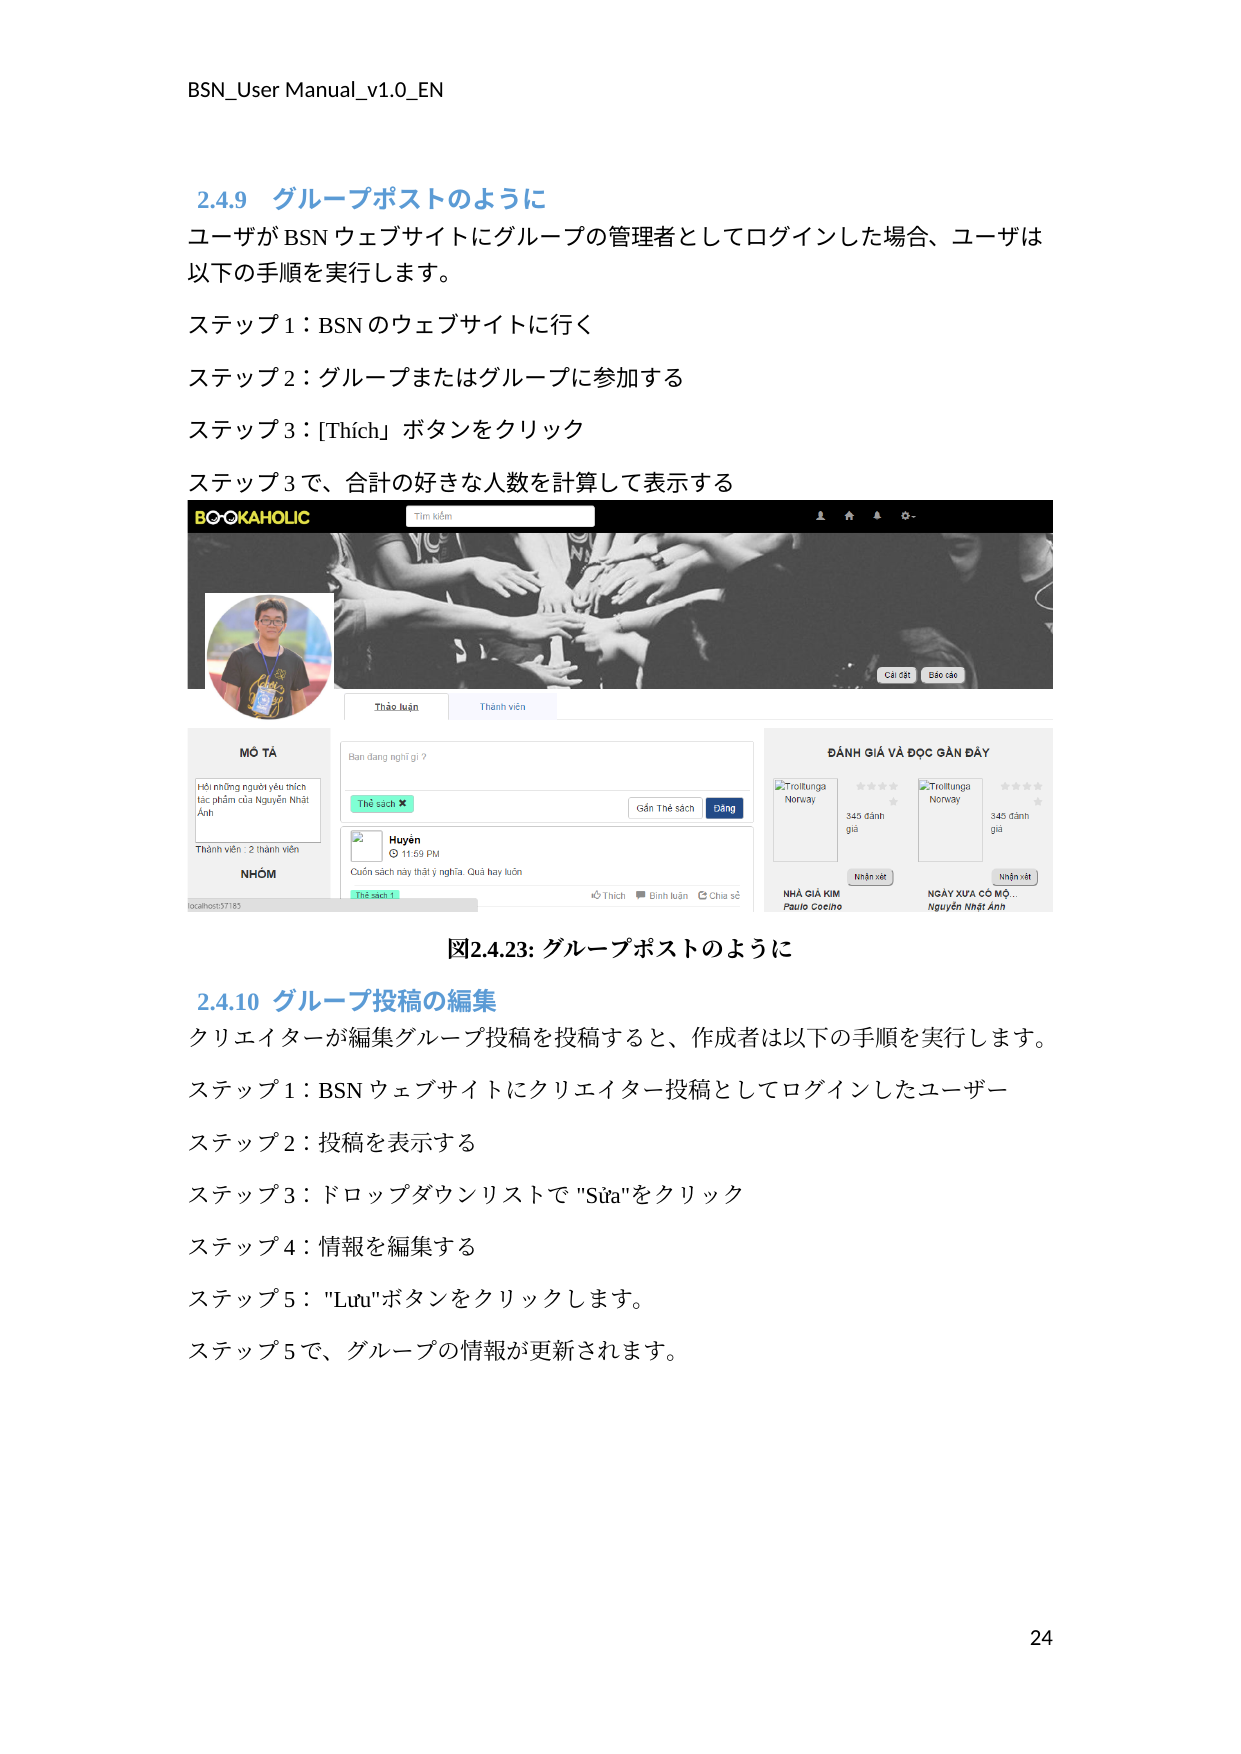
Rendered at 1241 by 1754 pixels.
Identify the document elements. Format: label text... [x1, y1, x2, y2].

text 図.: グループポストのように [187, 931, 1053, 964]
text ステップ1：BSNのウェブサイトに行く [187, 307, 1053, 341]
text クリエイターが編集グループ投稿を投稿すると、作成者は以下の手順を実行します。 [187, 1020, 1053, 1053]
text ステップ3：[Thích」ボタンをクリック [187, 412, 1053, 446]
text ステップ2：グループまたはグループに参加する [187, 360, 1053, 393]
text ステップ3で、合計の好きな人数を計算して表示する [187, 465, 1053, 500]
subtitle グループ投稿の編集 [197, 981, 1053, 1017]
text ステップ4：情報を編集する [187, 1229, 1053, 1262]
text ステップ1：BSNウェブサイトにクリエイター投稿としてログインしたユーザー [187, 1072, 1053, 1105]
text ステップ3：ドロップダウンリストで "Sửa"をクリック [187, 1177, 1053, 1210]
text ユーザがBSNウェブサイトにグループの管理者としてログインした場合、ユーザは以下の手順を実行します。 [187, 219, 1053, 288]
subtitle グループポストのように [197, 180, 1053, 216]
text ステップ2：投稿を表示する [187, 1124, 1053, 1157]
text ステップ5： "Lưu"ボタンをクリックします。 [187, 1281, 1053, 1314]
text ステップ5で、グループの情報が更新されます。 [187, 1333, 1053, 1366]
picture [187, 500, 1053, 912]
